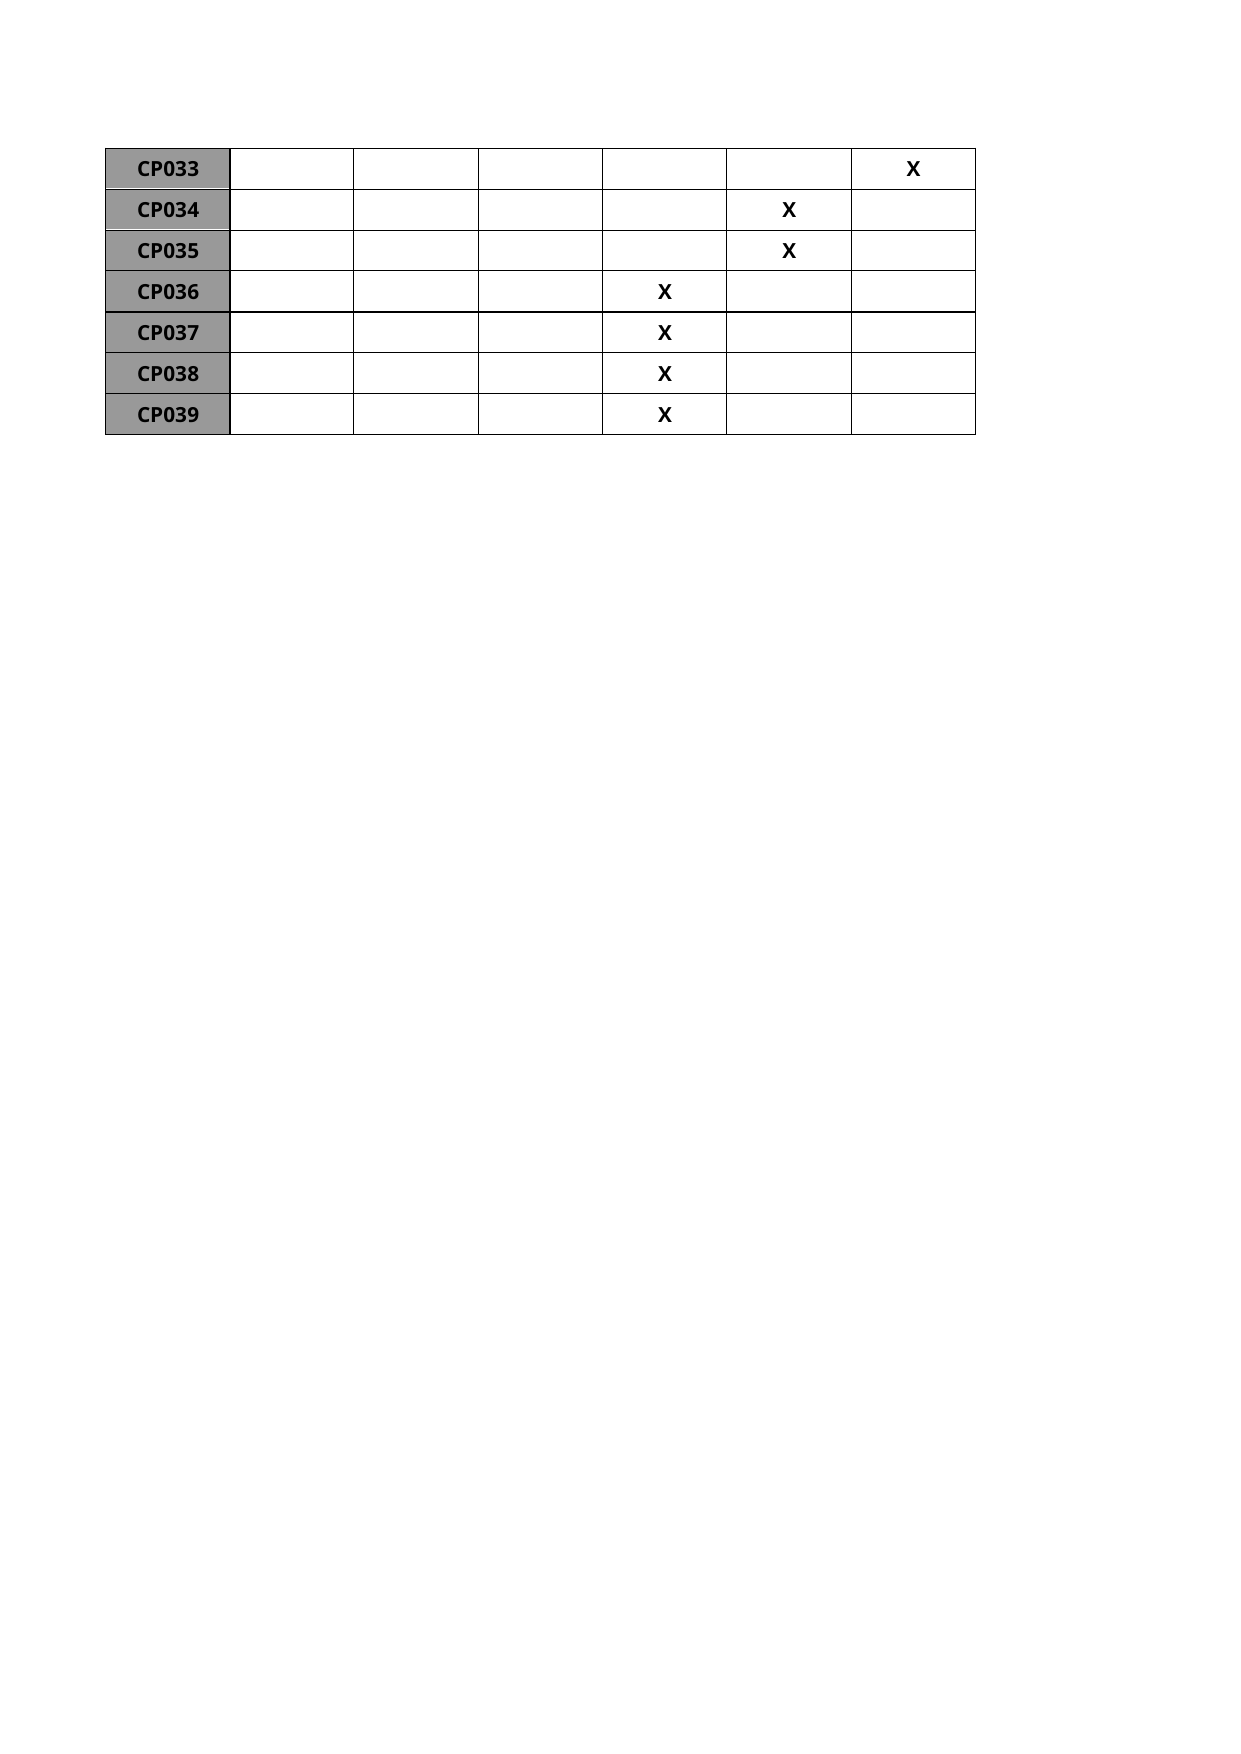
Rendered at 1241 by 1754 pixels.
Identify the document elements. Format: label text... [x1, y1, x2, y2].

table_cell CP035 [106, 231, 229, 270]
table_cell [852, 313, 975, 352]
table_cell [231, 190, 353, 229]
table_cell X [727, 231, 851, 270]
table_cell [727, 149, 851, 188]
table_cell [727, 271, 851, 311]
table_cell X [727, 190, 851, 229]
table_cell CP034 [106, 190, 229, 229]
table_cell [231, 313, 353, 352]
table_cell [603, 231, 726, 270]
table_cell X [603, 394, 726, 434]
table_cell X [603, 271, 726, 311]
table_cell CP033 [106, 149, 229, 188]
table_cell [603, 149, 726, 188]
table_cell [354, 353, 478, 393]
table_cell [354, 190, 478, 229]
table_cell CP038 [106, 353, 229, 393]
table_cell [354, 231, 478, 270]
table_cell [479, 149, 602, 188]
table_cell [479, 190, 602, 229]
table_cell CP037 [106, 313, 229, 352]
table_cell [727, 353, 851, 393]
table_cell [354, 149, 478, 188]
table_cell [231, 353, 353, 393]
table_cell [727, 313, 851, 352]
table_cell [479, 394, 602, 434]
table_cell [479, 353, 602, 393]
table_cell X [603, 353, 726, 393]
table_cell X [603, 313, 726, 352]
table_cell [231, 149, 353, 188]
table_cell [479, 271, 602, 311]
table_cell [852, 394, 975, 434]
table_cell X [852, 149, 975, 188]
table_cell CP039 [106, 394, 229, 434]
table_cell [231, 394, 353, 434]
table_cell [231, 271, 353, 311]
table_cell [603, 190, 726, 229]
table_cell [852, 353, 975, 393]
table_cell [354, 313, 478, 352]
table_cell [852, 190, 975, 229]
table_cell [727, 394, 851, 434]
table_cell [479, 231, 602, 270]
table_cell [479, 313, 602, 352]
table_cell [852, 231, 975, 270]
table_cell CP036 [106, 271, 229, 311]
table_cell [852, 271, 975, 311]
table_cell [354, 394, 478, 434]
table_cell [354, 271, 478, 311]
table_cell [231, 231, 353, 270]
